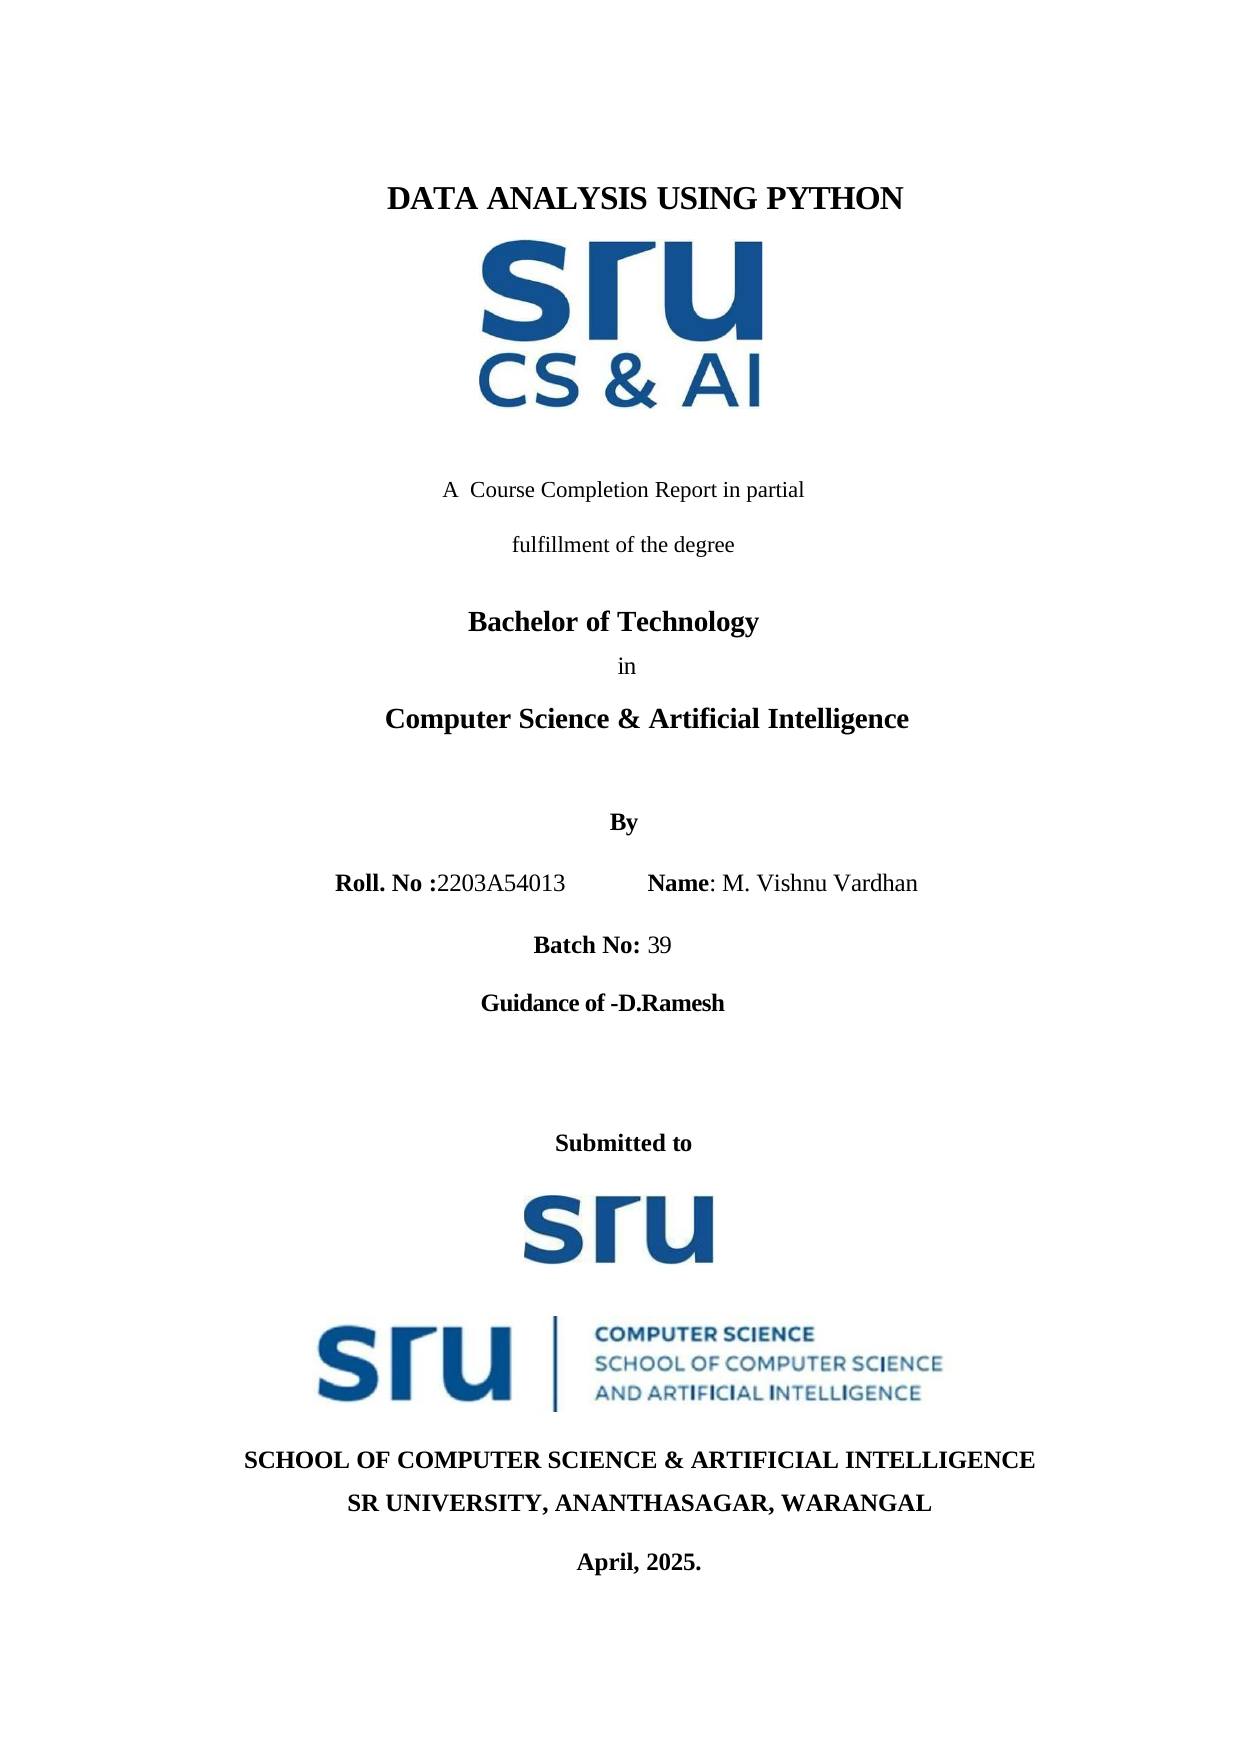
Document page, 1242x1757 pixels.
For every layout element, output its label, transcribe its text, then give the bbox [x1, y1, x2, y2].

text in [189, 651, 1064, 680]
text Batch No: 39 [177, 930, 1028, 959]
picture [478, 239, 763, 409]
title DATA ANALYSIS USING PYTHON [343, 178, 1064, 216]
text April, 2025. [213, 1547, 1064, 1576]
text Submitted to [414, 1128, 833, 1157]
subtitle Bachelor of Technology [177, 604, 1050, 638]
text Roll. No :2203A54013 Name: M. Vishnu Vardhan [335, 868, 1064, 897]
text Guidance of -D.Ramesh [177, 988, 1028, 1016]
picture [312, 1316, 954, 1412]
text A Course Completion Report in partial fulfillment of the degree [414, 476, 833, 557]
text By [415, 807, 833, 836]
text SCHOOL OF COMPUTER SCIENCE & ARTIFICIAL INTELLIGENCE SR UNIVERSITY, ANANTHASAGAR, WARANGAL [234, 1445, 1045, 1517]
picture [523, 1195, 714, 1265]
subtitle Computer Science & Artificial Intelligence [229, 701, 1064, 735]
